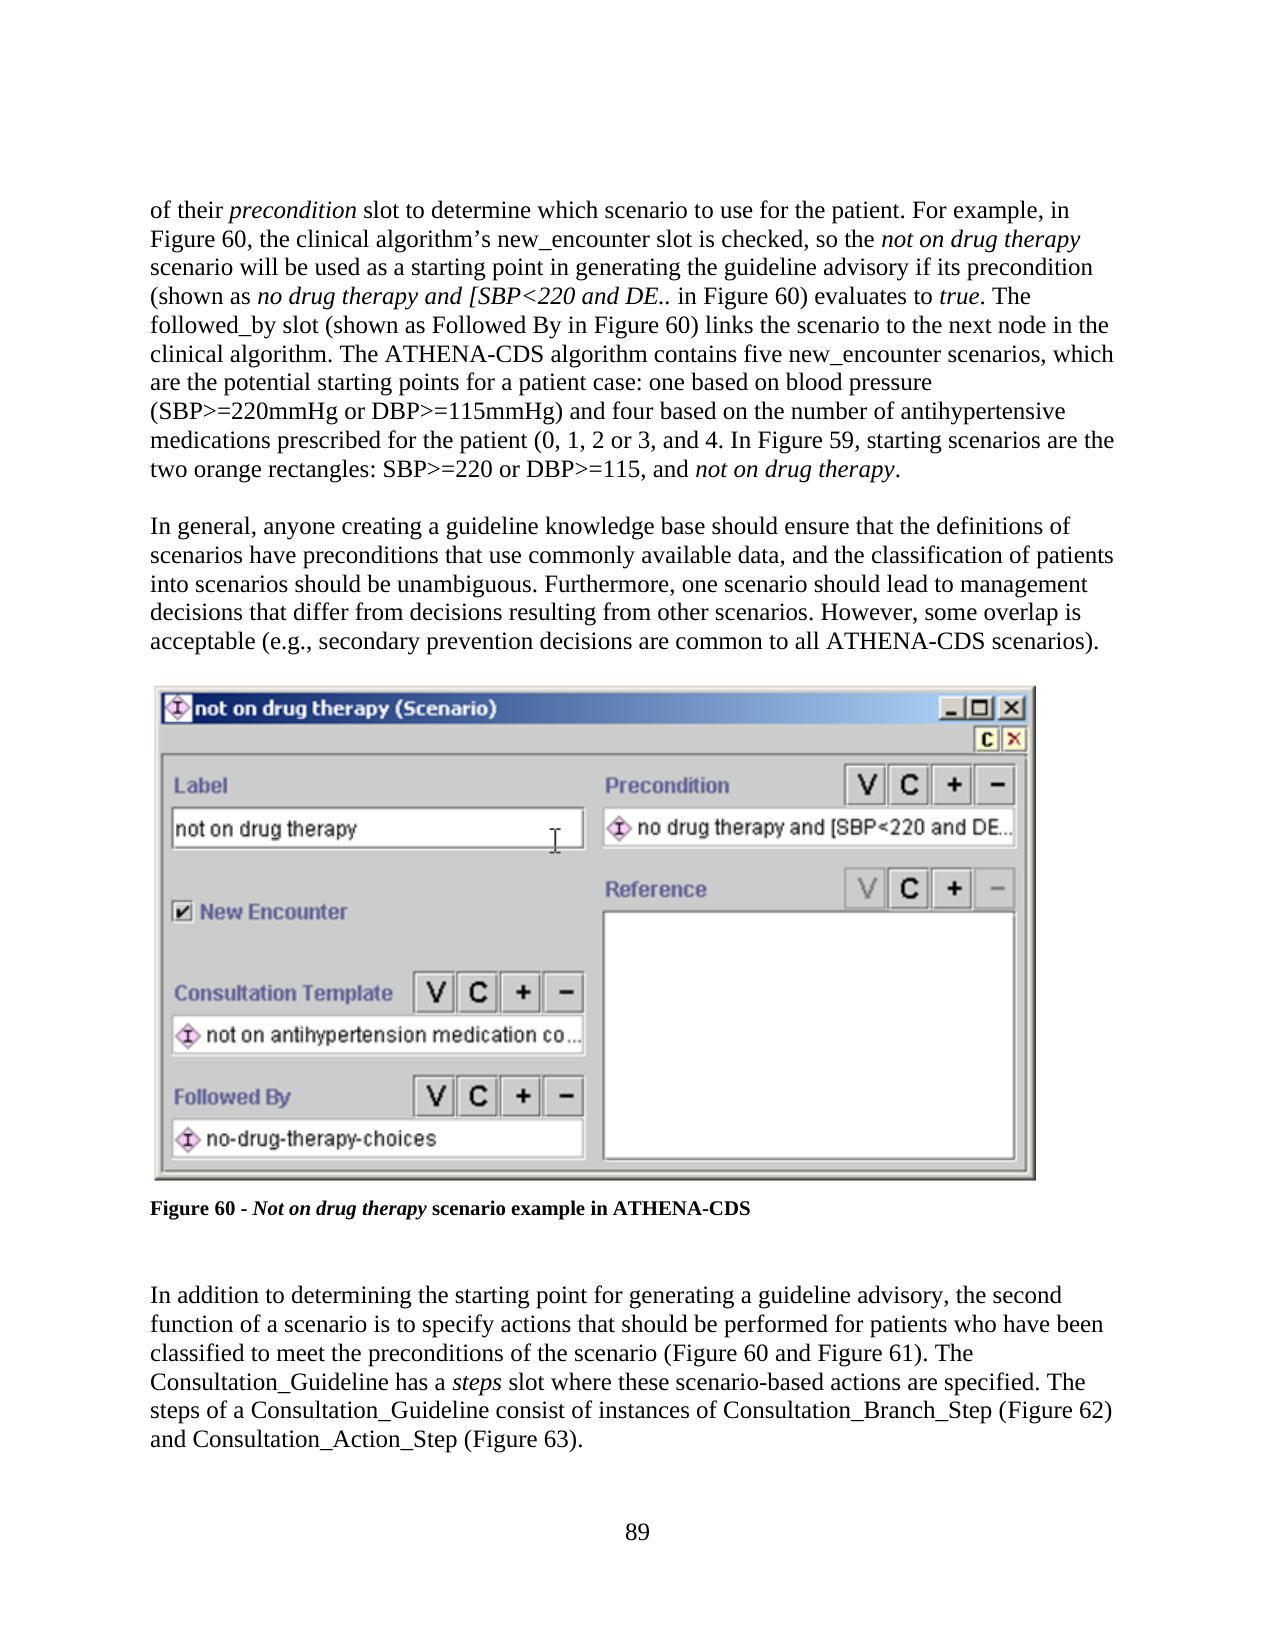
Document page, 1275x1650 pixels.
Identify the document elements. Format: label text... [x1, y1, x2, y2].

text In addition to determining the starting point for generating a guideline advisory, the second function of a scenario is to specify actions that should be performed for patients who have been classified to meet the preconditions of the scenario (Figure 60 and Figure 61). The Consultation_Guideline has a steps slot where these scenario-based actions are specified. The steps of a Consultation_Guideline consist of instances of Consultation_Branch_Step (Figure 62) and Consultation_Action_Step (Figure 63). [150, 1280, 1125, 1453]
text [150, 195, 1125, 482]
text In general, anyone creating a guideline knowledge base should ensure that the definitions of scenarios have preconditions that use commonly available data, and the classification of patients into scenarios should be unambiguous. Furthermore, one scenario should lead to management decisions that differ from decisions resulting from other scenarios. However, some overlap is acceptable (e.g., secondary prevention decisions are common to all ATHENA-CDS scenarios). [150, 511, 1125, 655]
picture [150, 683, 1036, 1184]
